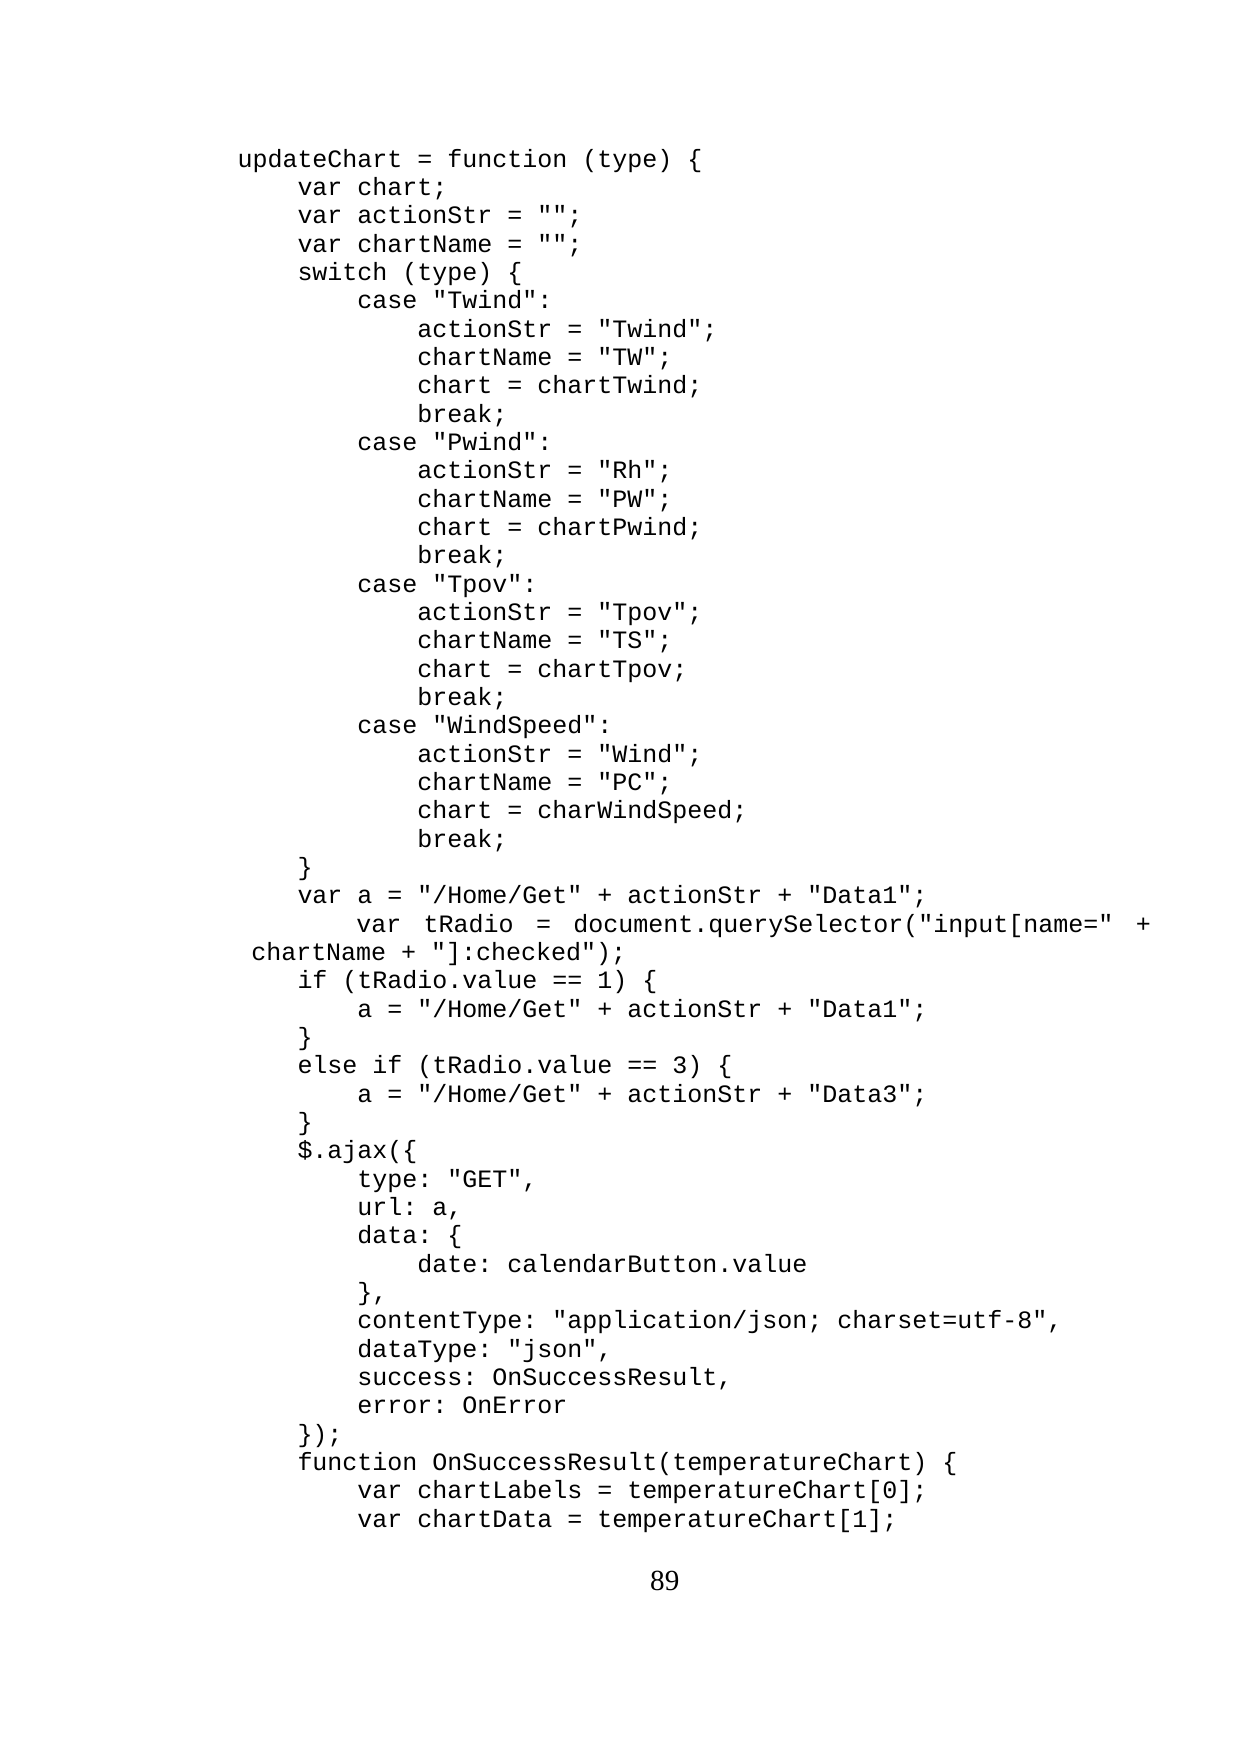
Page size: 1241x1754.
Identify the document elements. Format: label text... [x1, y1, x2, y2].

text var chartName = ""; [177, 231, 1152, 260]
text actionStr = "Rh"; [177, 458, 1152, 486]
text success: OnSuccessResult, [177, 1365, 1152, 1393]
text var chartLabels = temperatureChart[0]; [177, 1478, 1152, 1506]
text var chart; [177, 175, 1152, 203]
text dataType: "json", [177, 1336, 1152, 1365]
text if (tRadio.value == 1) { [177, 968, 1152, 996]
text var actionStr = ""; [177, 203, 1152, 231]
text error: OnError [177, 1393, 1152, 1421]
text actionStr = "Wind"; [177, 741, 1152, 770]
text case "Twind": [177, 288, 1152, 316]
text chartName = "PW"; [177, 486, 1152, 515]
text var chartData = temperatureChart[1]; [177, 1506, 1152, 1535]
text chart = chartPwind; [177, 515, 1152, 543]
text var tRadio = document.querySelector("input[name=" + chartName + "]:checked"); [177, 911, 1152, 968]
text break; [177, 826, 1152, 855]
text chart = chartTwind; [177, 373, 1152, 401]
text switch (type) { [177, 260, 1152, 288]
text type: "GET", [177, 1166, 1152, 1195]
text chartName = "TW"; [177, 345, 1152, 373]
text chart = charWindSpeed; [177, 798, 1152, 826]
text contentType: "application/json; charset=utf-8", [177, 1308, 1152, 1336]
text a = "/Home/Get" + actionStr + "Data3"; [177, 1081, 1152, 1110]
text chartName = "TS"; [177, 628, 1152, 656]
text case "Tpov": [177, 571, 1152, 600]
text function OnSuccessResult(temperatureChart) { [177, 1450, 1152, 1478]
text var a = "/Home/Get" + actionStr + "Data1"; [177, 883, 1152, 911]
text }, [177, 1280, 1152, 1308]
text updateChart = function (type) { [177, 146, 1152, 175]
text data: { [177, 1223, 1152, 1251]
text chartName = "PC"; [177, 770, 1152, 798]
text break; [177, 543, 1152, 571]
text } [177, 855, 1152, 883]
text chart = chartTpov; [177, 656, 1152, 685]
text actionStr = "Twind"; [177, 316, 1152, 345]
text }); [177, 1421, 1152, 1450]
text break; [177, 401, 1152, 430]
text date: calendarButton.value [177, 1251, 1152, 1280]
text else if (tRadio.value == 3) { [177, 1053, 1152, 1081]
text } [177, 1110, 1152, 1138]
text case "WindSpeed": [177, 713, 1152, 741]
text } [177, 1025, 1152, 1053]
text break; [177, 685, 1152, 713]
text actionStr = "Tpov"; [177, 600, 1152, 628]
text case "Pwind": [177, 430, 1152, 458]
text $.ajax({ [177, 1138, 1152, 1166]
text url: a, [177, 1195, 1152, 1223]
text a = "/Home/Get" + actionStr + "Data1"; [177, 996, 1152, 1025]
